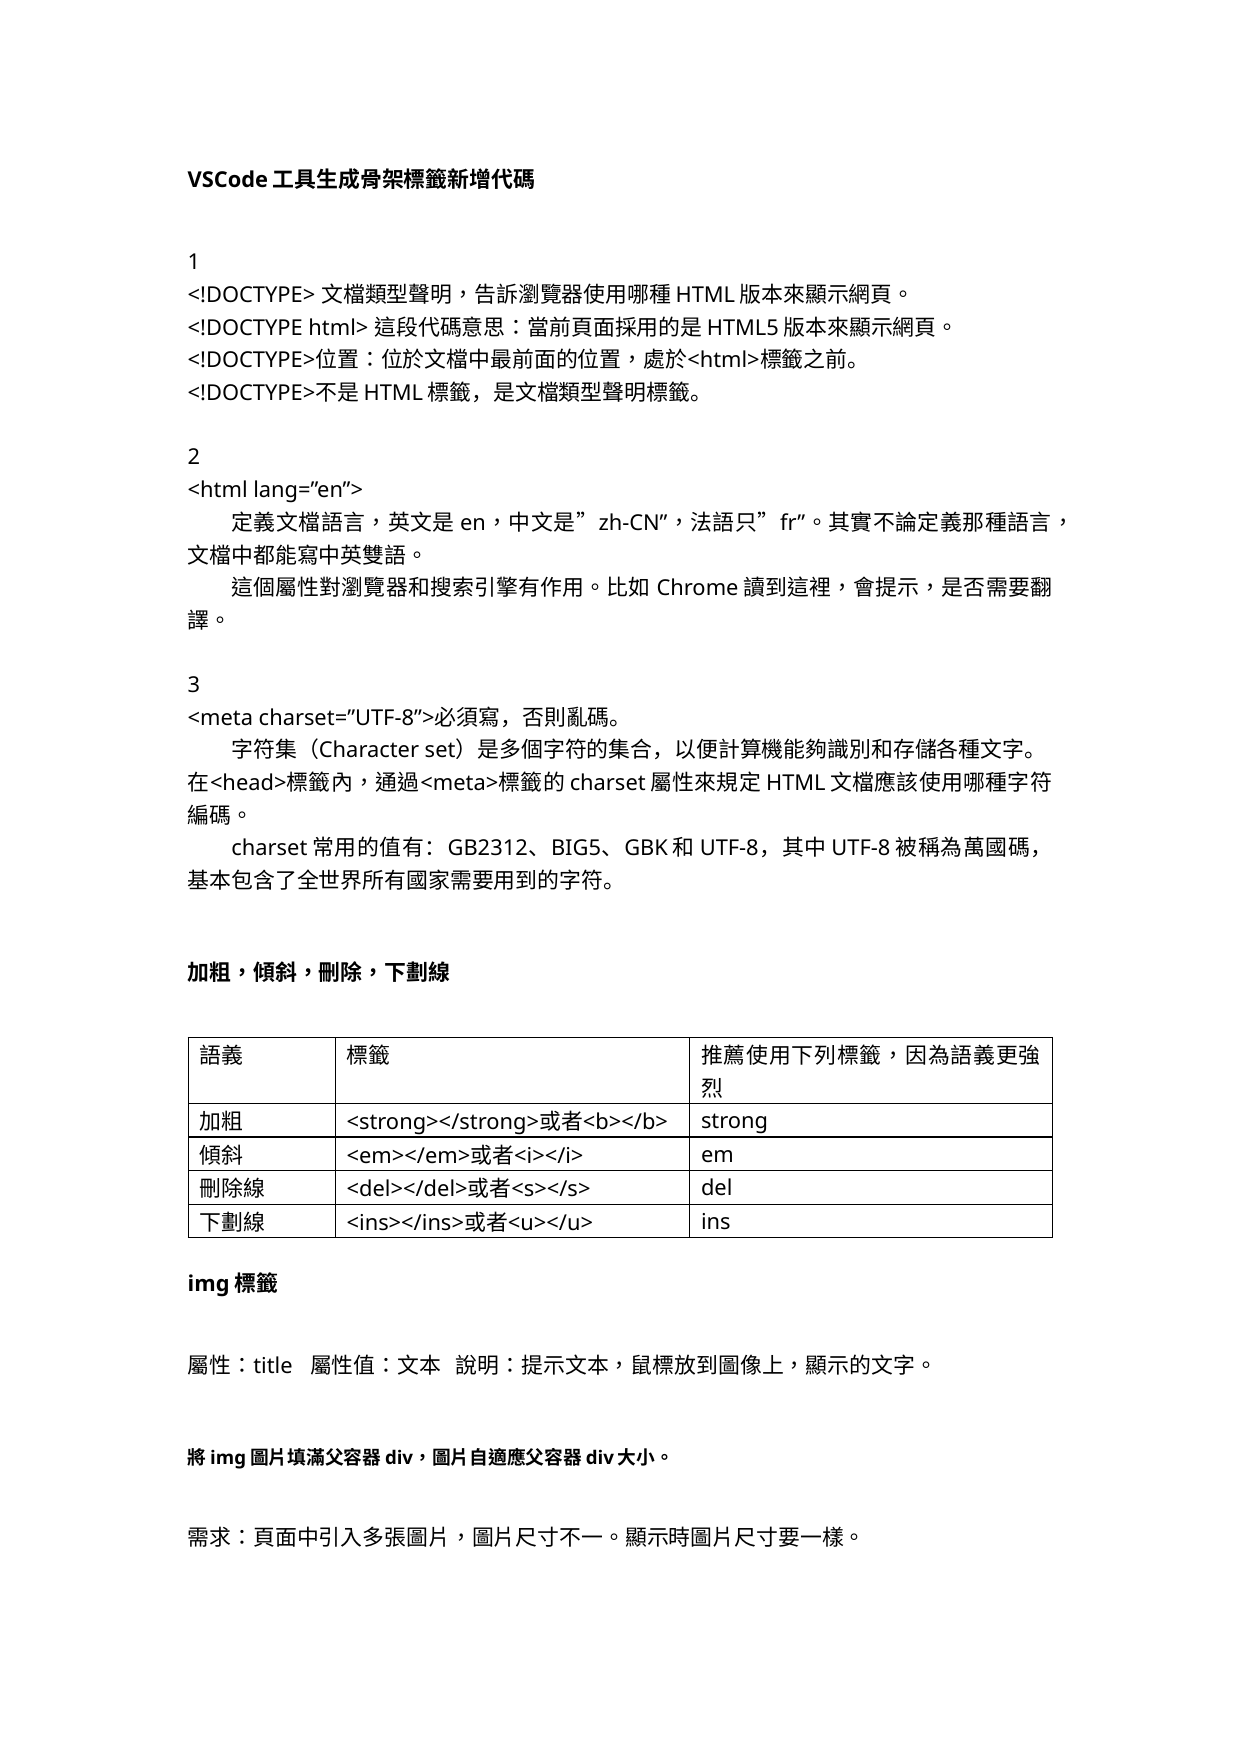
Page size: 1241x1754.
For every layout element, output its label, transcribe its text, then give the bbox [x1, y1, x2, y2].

text 1 [187, 245, 1053, 277]
text 這個屬性對瀏覽器和搜索引擎有作用。比如Chrome讀到這裡，會提示，是否需要翻譯。 [187, 570, 1053, 635]
subtitle 將img圖片填滿父容器div，圖片自適應父容器div大小。 [187, 1440, 1053, 1472]
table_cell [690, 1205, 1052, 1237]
subtitle img標籤 [187, 1265, 1053, 1298]
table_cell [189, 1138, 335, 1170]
text <!DOCTYPE> 文檔類型聲明，告訴瀏覽器使用哪種HTML版本來顯示網頁。 [187, 277, 1053, 310]
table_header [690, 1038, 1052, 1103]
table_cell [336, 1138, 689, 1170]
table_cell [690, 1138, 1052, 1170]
text charset常用的值有：GB2312、BIG5、GBK和UTF-8，其中UTF-8被稱為萬國碼，基本包含了全世界所有國家需要用到的字符。 [187, 830, 1053, 895]
text 定義文檔語言，英文是en，中文是”zh-CN”，法語只”fr”。其實不論定義那種語言，文檔中都能寫中英雙語。 [187, 505, 1053, 570]
text <html lang=”en”> [187, 472, 1053, 505]
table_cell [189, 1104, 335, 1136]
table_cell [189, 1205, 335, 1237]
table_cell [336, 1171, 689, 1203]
text <!DOCTYPE>不是HTML標籤，是文檔類型聲明標籤。 [187, 375, 1053, 407]
text 字符集（Character set）是多個字符的集合，以便計算機能夠識別和存儲各種文字。 [187, 732, 1053, 765]
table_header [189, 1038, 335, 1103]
subtitle VSCode工具生成骨架標籤新增代碼 [187, 162, 1053, 194]
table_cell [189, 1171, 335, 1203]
text 在<head>標籤內，通過<meta>標籤的charset屬性來規定HTML文檔應該使用哪種字符編碼。 [187, 765, 1053, 830]
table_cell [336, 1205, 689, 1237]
text 屬性：title 屬性值：文本 說明：提示文本，鼠標放到圖像上，顯示的文字。 [187, 1348, 1053, 1380]
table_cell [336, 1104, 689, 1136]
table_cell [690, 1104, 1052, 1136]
text <meta charset=”UTF-8”>必須寫，否則亂碼。 [187, 700, 1053, 732]
text 2 [187, 440, 1053, 472]
subtitle 加粗，傾斜，刪除，下劃線 [187, 954, 1053, 987]
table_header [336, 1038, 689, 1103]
text <!DOCTYPE html> 這段代碼意思：當前頁面採用的是HTML5版本來顯示網頁。 [187, 310, 1053, 342]
text 需求：頁面中引入多張圖片，圖片尺寸不一。顯示時圖片尺寸要一樣。 [187, 1519, 1053, 1552]
text 3 [187, 667, 1053, 700]
text <!DOCTYPE>位置：位於文檔中最前面的位置，處於<html>標籤之前。 [187, 342, 1053, 375]
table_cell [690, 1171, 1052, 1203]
